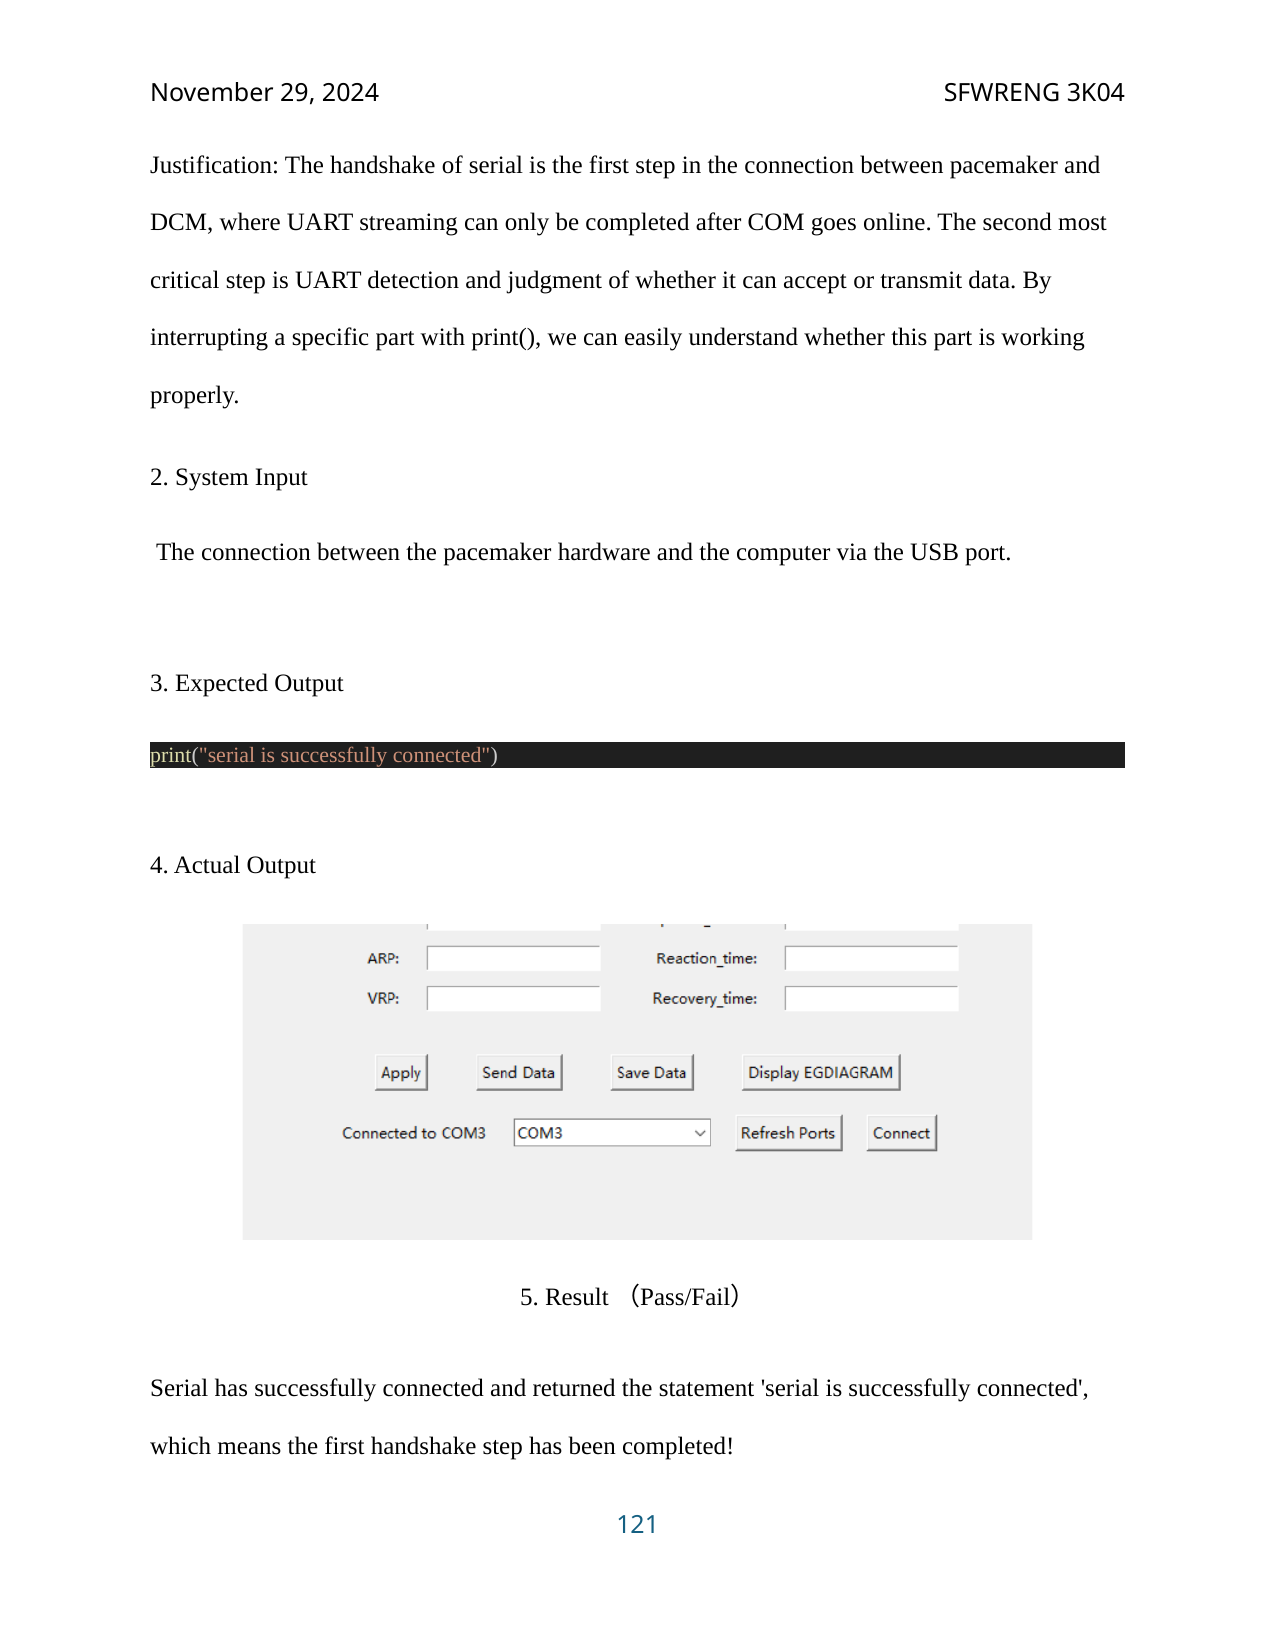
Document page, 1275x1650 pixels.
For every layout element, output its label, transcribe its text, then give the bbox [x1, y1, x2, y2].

text 2. System Input [150, 462, 1125, 491]
text The connection between the pacemaker hardware and the computer via the USB port. [150, 537, 1125, 565]
picture [242, 924, 1033, 1240]
text 3. Expected Output [150, 611, 1125, 697]
text Justification: The handshake of serial is the first step in the connection between pacemaker and DCM, where UART streaming can only be completed after COM goes online. The second most critical step is UART detection and judgment of whether it can accept or transmit data. By interrupting a specific part with print(), we can easily understand whether this part is working properly. [150, 150, 1125, 409]
text print("serial is successfully connected") [150, 742, 1125, 768]
text 4. Actual Output [150, 793, 1125, 879]
text Serial has successfully connected and returned the statement 'serial is successfully connected', which means the first handshake step has been completed! [150, 1373, 1125, 1460]
